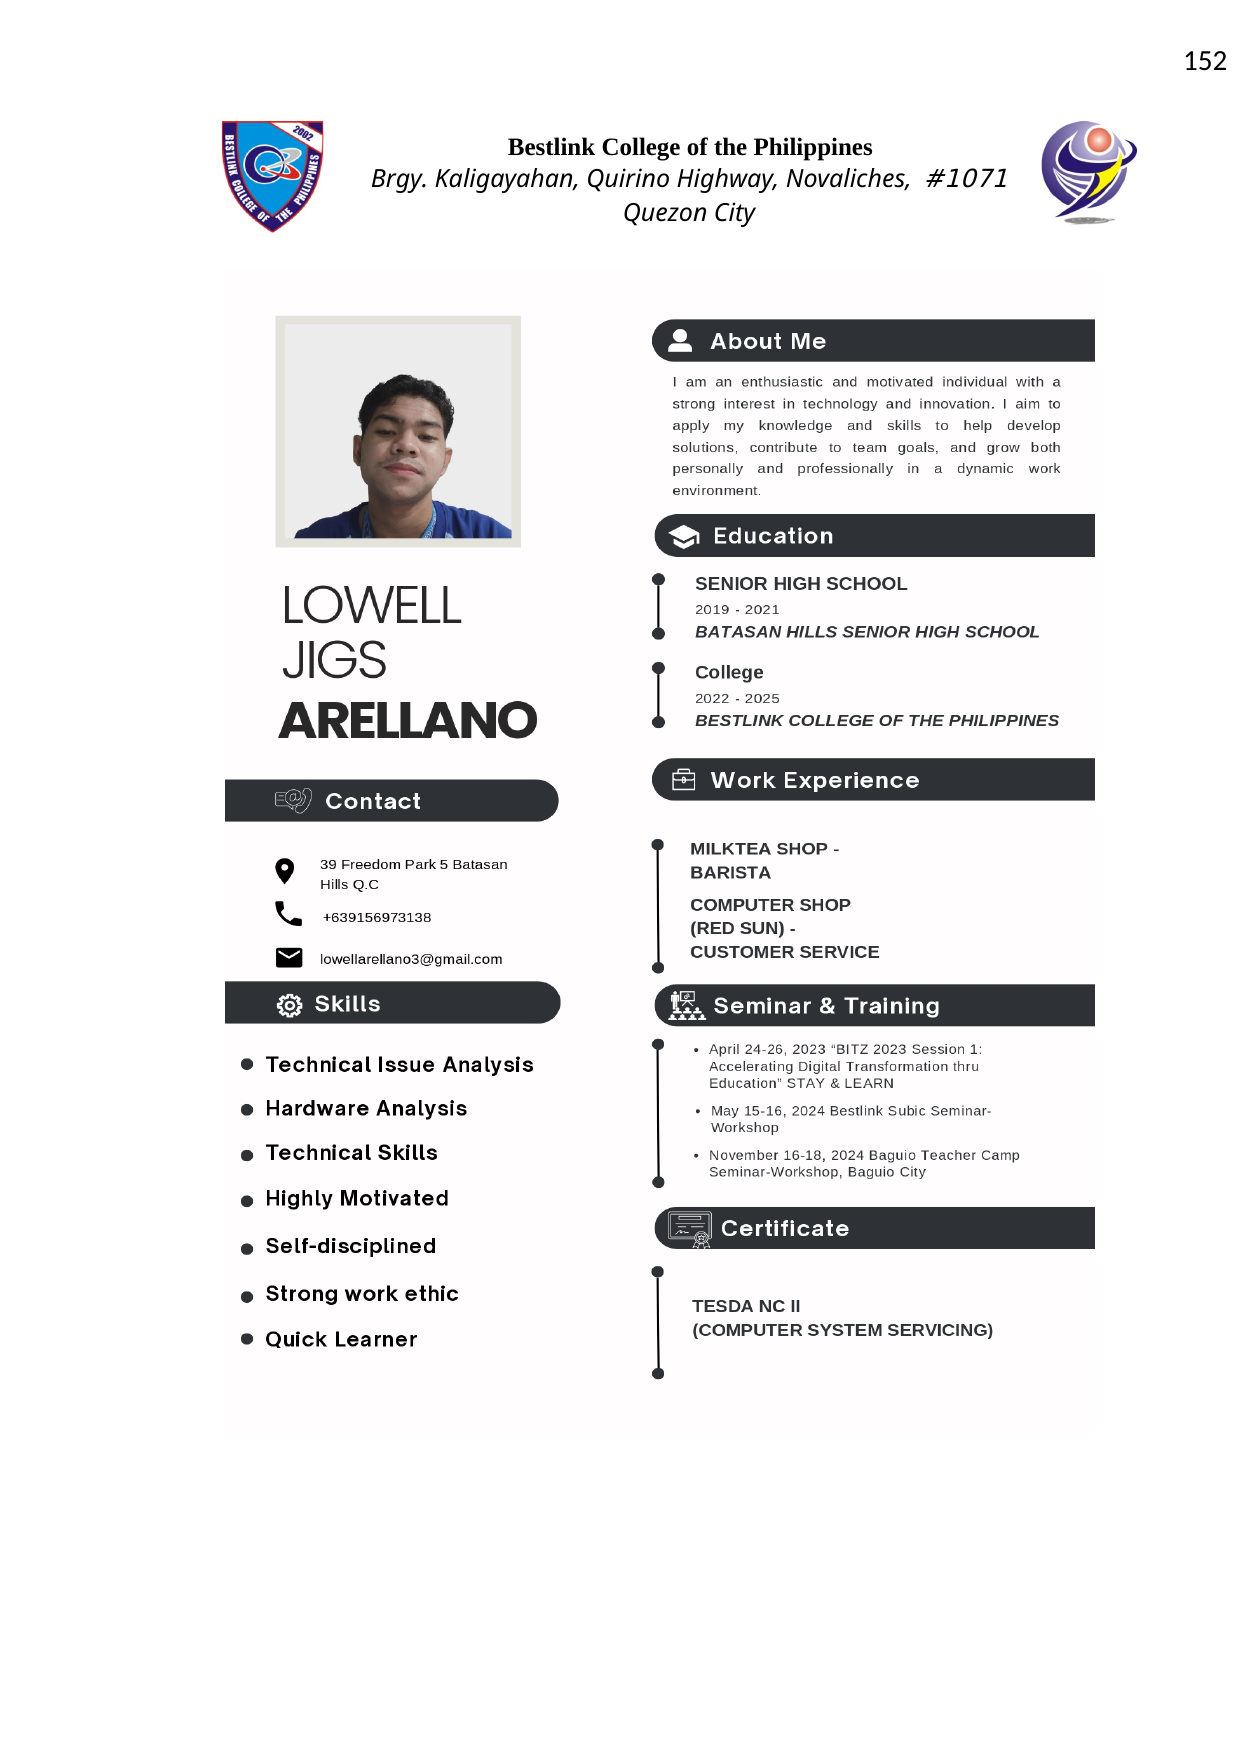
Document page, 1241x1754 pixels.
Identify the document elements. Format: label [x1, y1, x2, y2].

picture [1041, 121, 1137, 225]
picture [221, 121, 324, 233]
picture [225, 270, 1095, 1431]
